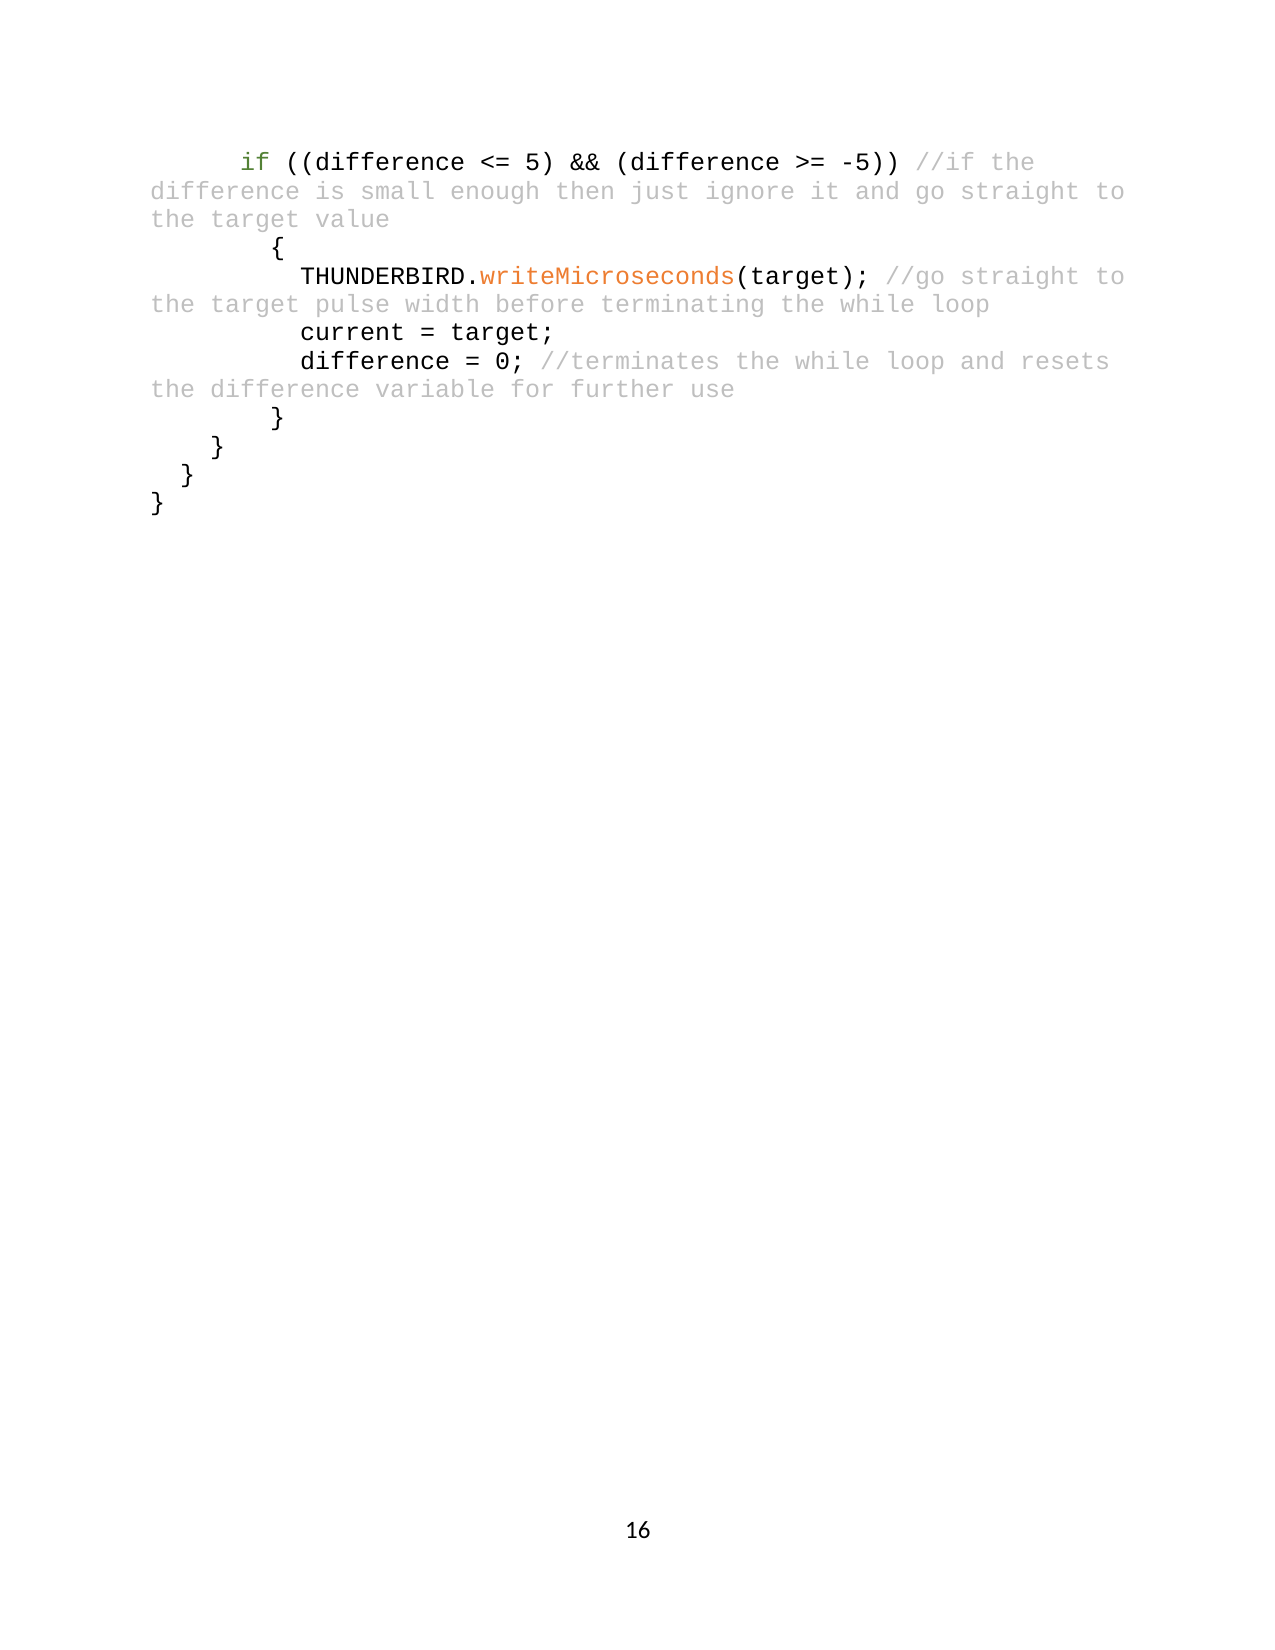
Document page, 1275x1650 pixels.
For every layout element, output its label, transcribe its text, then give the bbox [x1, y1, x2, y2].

text } [150, 490, 1125, 518]
text THUNDERBIRD.writeMicroseconds(target); //go straight to the target pulse width before terminating the while loop [150, 263, 1125, 320]
text { [150, 235, 1125, 263]
text if ((difference <= 5) && (difference >= -5)) //if the difference is small enough then just ignore it and go straight to the target value [150, 150, 1125, 235]
text } [150, 405, 1125, 433]
text } [150, 433, 1125, 462]
text } [150, 462, 1125, 490]
text current = target; [150, 320, 1125, 348]
text difference = 0; //terminates the while loop and resets the difference variable for further use [150, 348, 1125, 405]
